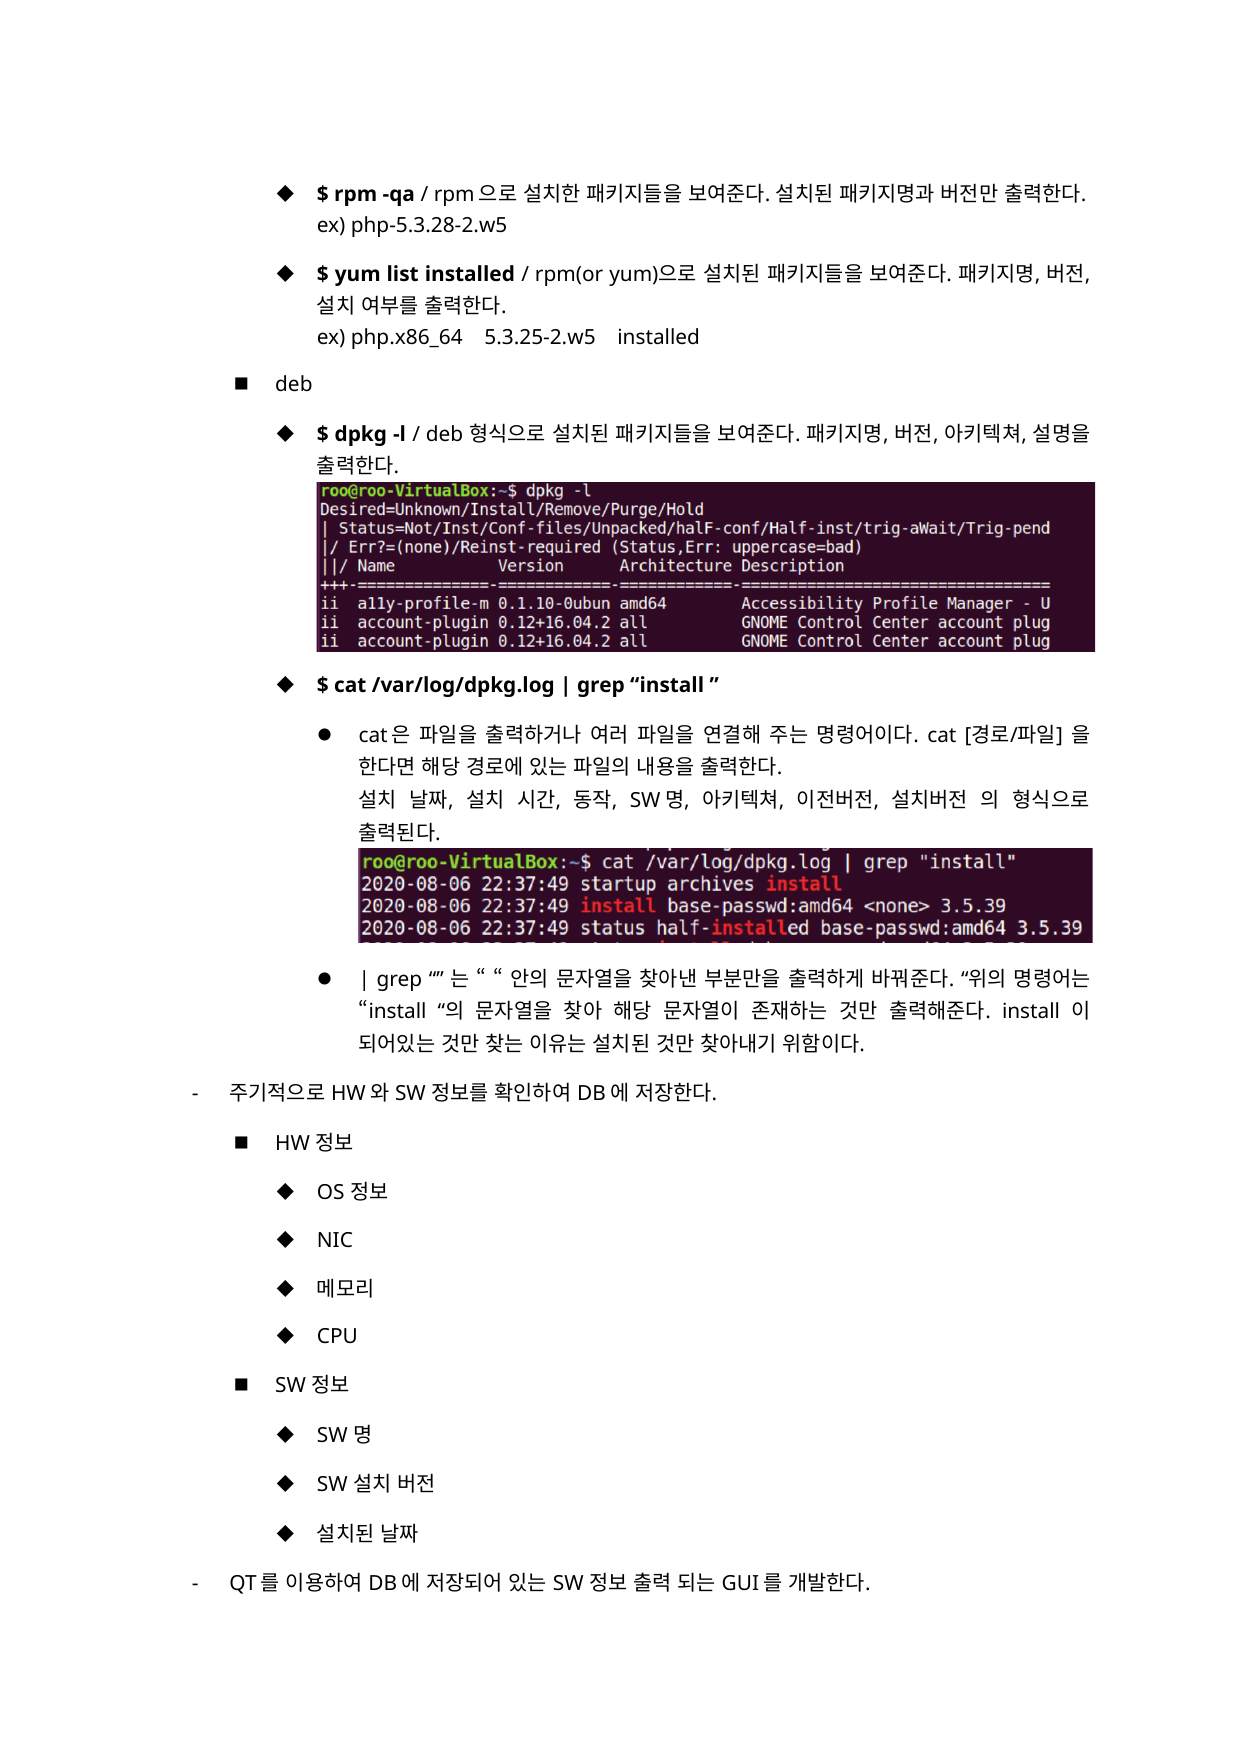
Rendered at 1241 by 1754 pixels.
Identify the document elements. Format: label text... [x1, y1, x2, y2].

picture [358, 848, 1093, 943]
list CPU [275, 1321, 1090, 1350]
list $ cat /var/log/dpkg.log | grep “install ” [275, 671, 1090, 699]
list QT를 이용하여 DB에 저장되어 있는 SW 정보 출력 되는 GUI를 개발한다. [192, 1566, 1090, 1596]
list 주기적으로 HW와 SW 정보를 확인하여 DB에 저장한다. [192, 1077, 1090, 1107]
list SW 명 [275, 1418, 1090, 1448]
list deb [233, 369, 1090, 398]
list SW 정보 [233, 1369, 1090, 1399]
list SW 설치 버전 [275, 1467, 1090, 1498]
list | grep “” 는 “ “ 안의 문자열을 찾아낸 부분만을 출력하게 바꿔준다. “위의 명령어는 “install “의 문자열을 찾아 해당 문자열이 존재하는 것만 출력해준다. install 이 되어있는 것만 찾는 이유는 설치된 것만 찾아내기 위함이다. [317, 962, 1090, 1058]
list $ yum list installed / rpm(or yum)으로 설치된 패키지들을 보여준다. 패키지명, 버전, 설치 여부를 출력한다. ex) php.x86_64 5.3.25-2.w5 installed [275, 257, 1090, 351]
list HW 정보 [233, 1126, 1090, 1156]
list OS 정보 [275, 1175, 1090, 1206]
list 메모리 [275, 1272, 1090, 1302]
list NIC [275, 1225, 1090, 1253]
picture [316, 482, 1096, 652]
list 설치된 날짜 [275, 1517, 1090, 1547]
list $ rpm -qa / rpm으로 설치한 패키지들을 보여준다. 설치된 패키지명과 버전만 출력한다. ex) php-5.3.28-2.w5 [275, 177, 1090, 238]
